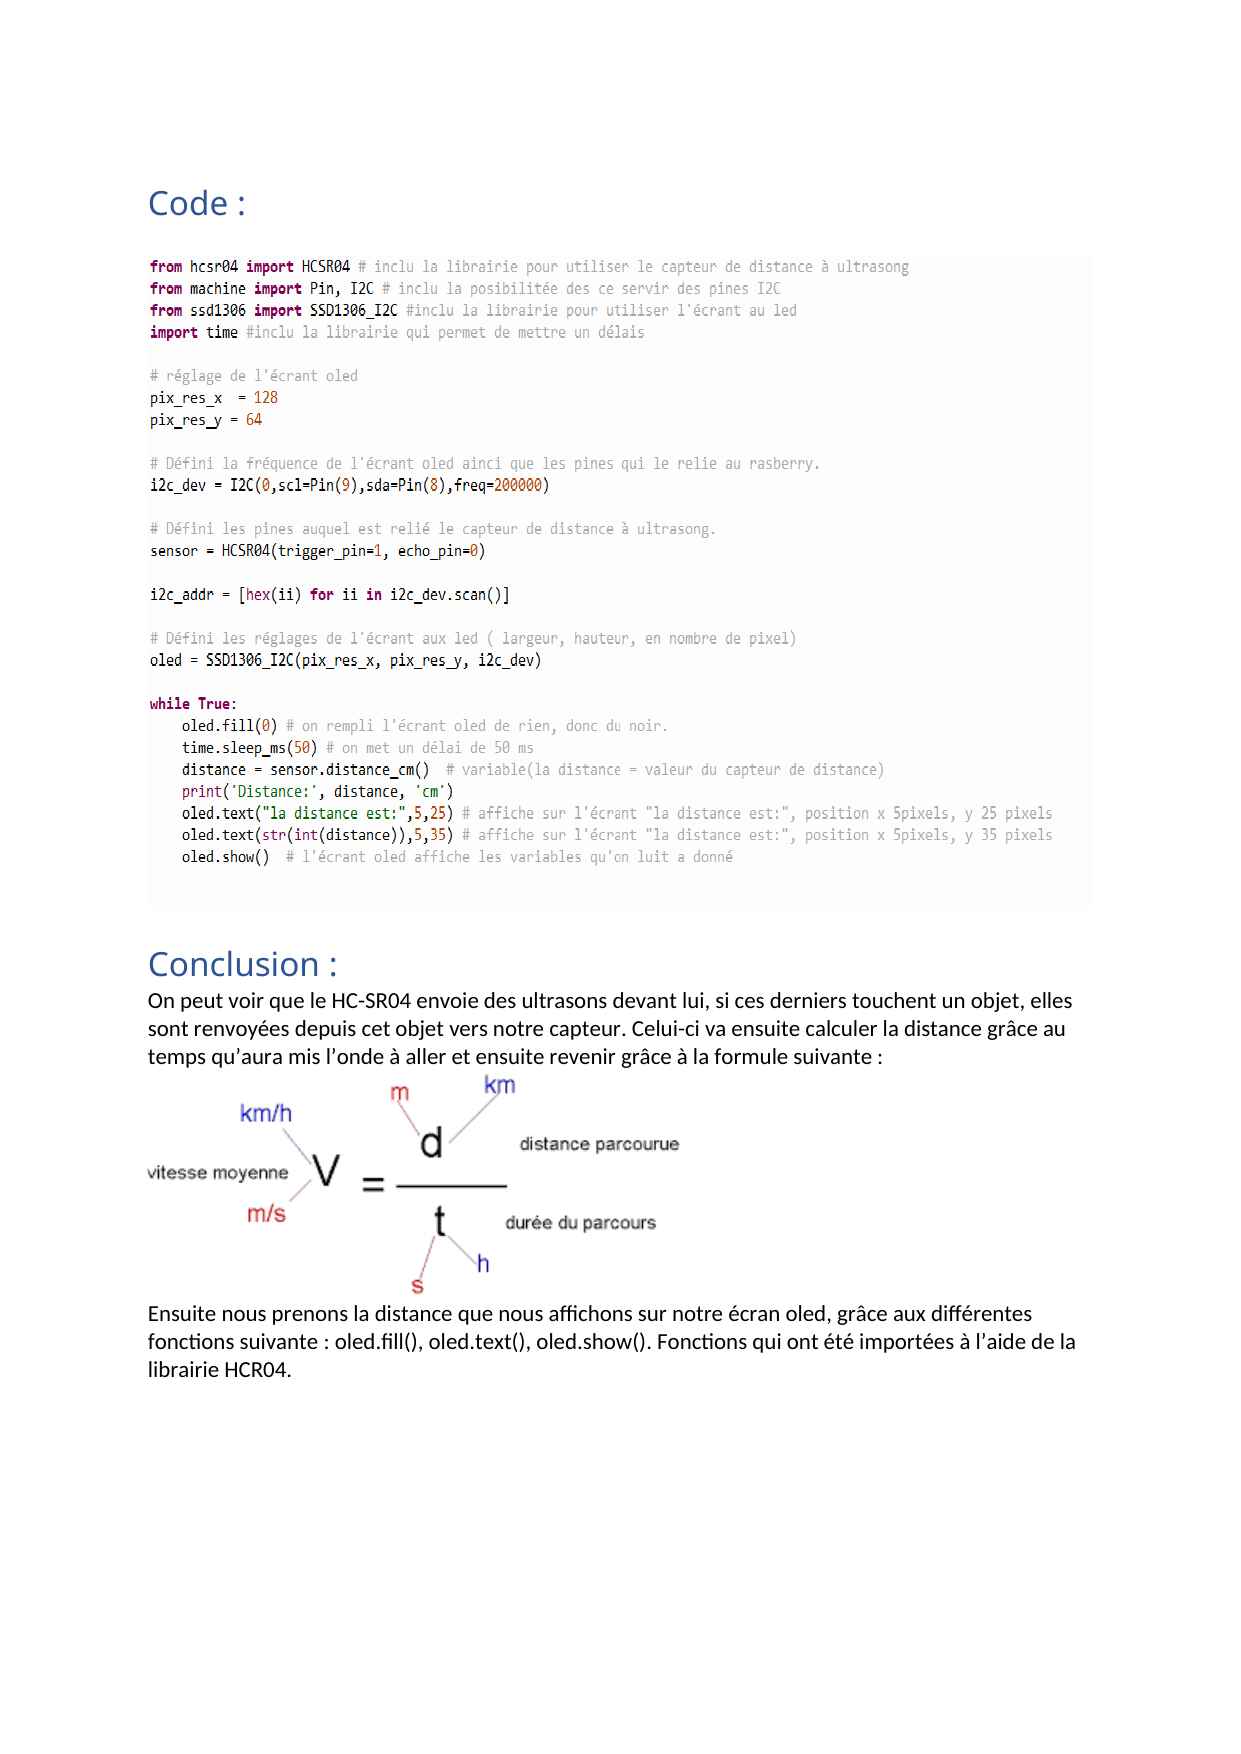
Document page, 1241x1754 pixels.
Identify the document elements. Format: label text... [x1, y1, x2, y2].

subtitle Code : [148, 180, 1093, 225]
subtitle Conclusion : [148, 941, 1093, 986]
picture [147, 1070, 689, 1299]
text Ensuite nous prenons la distance que nous affichons sur notre écran oled, grâce aux différentes fonctions suivante : oled.fill(), oled.text(), oled.show(). Fonctions qui ont été importées à l’aide de la librairie HCR04. [148, 1299, 1093, 1383]
picture [147, 253, 1093, 909]
